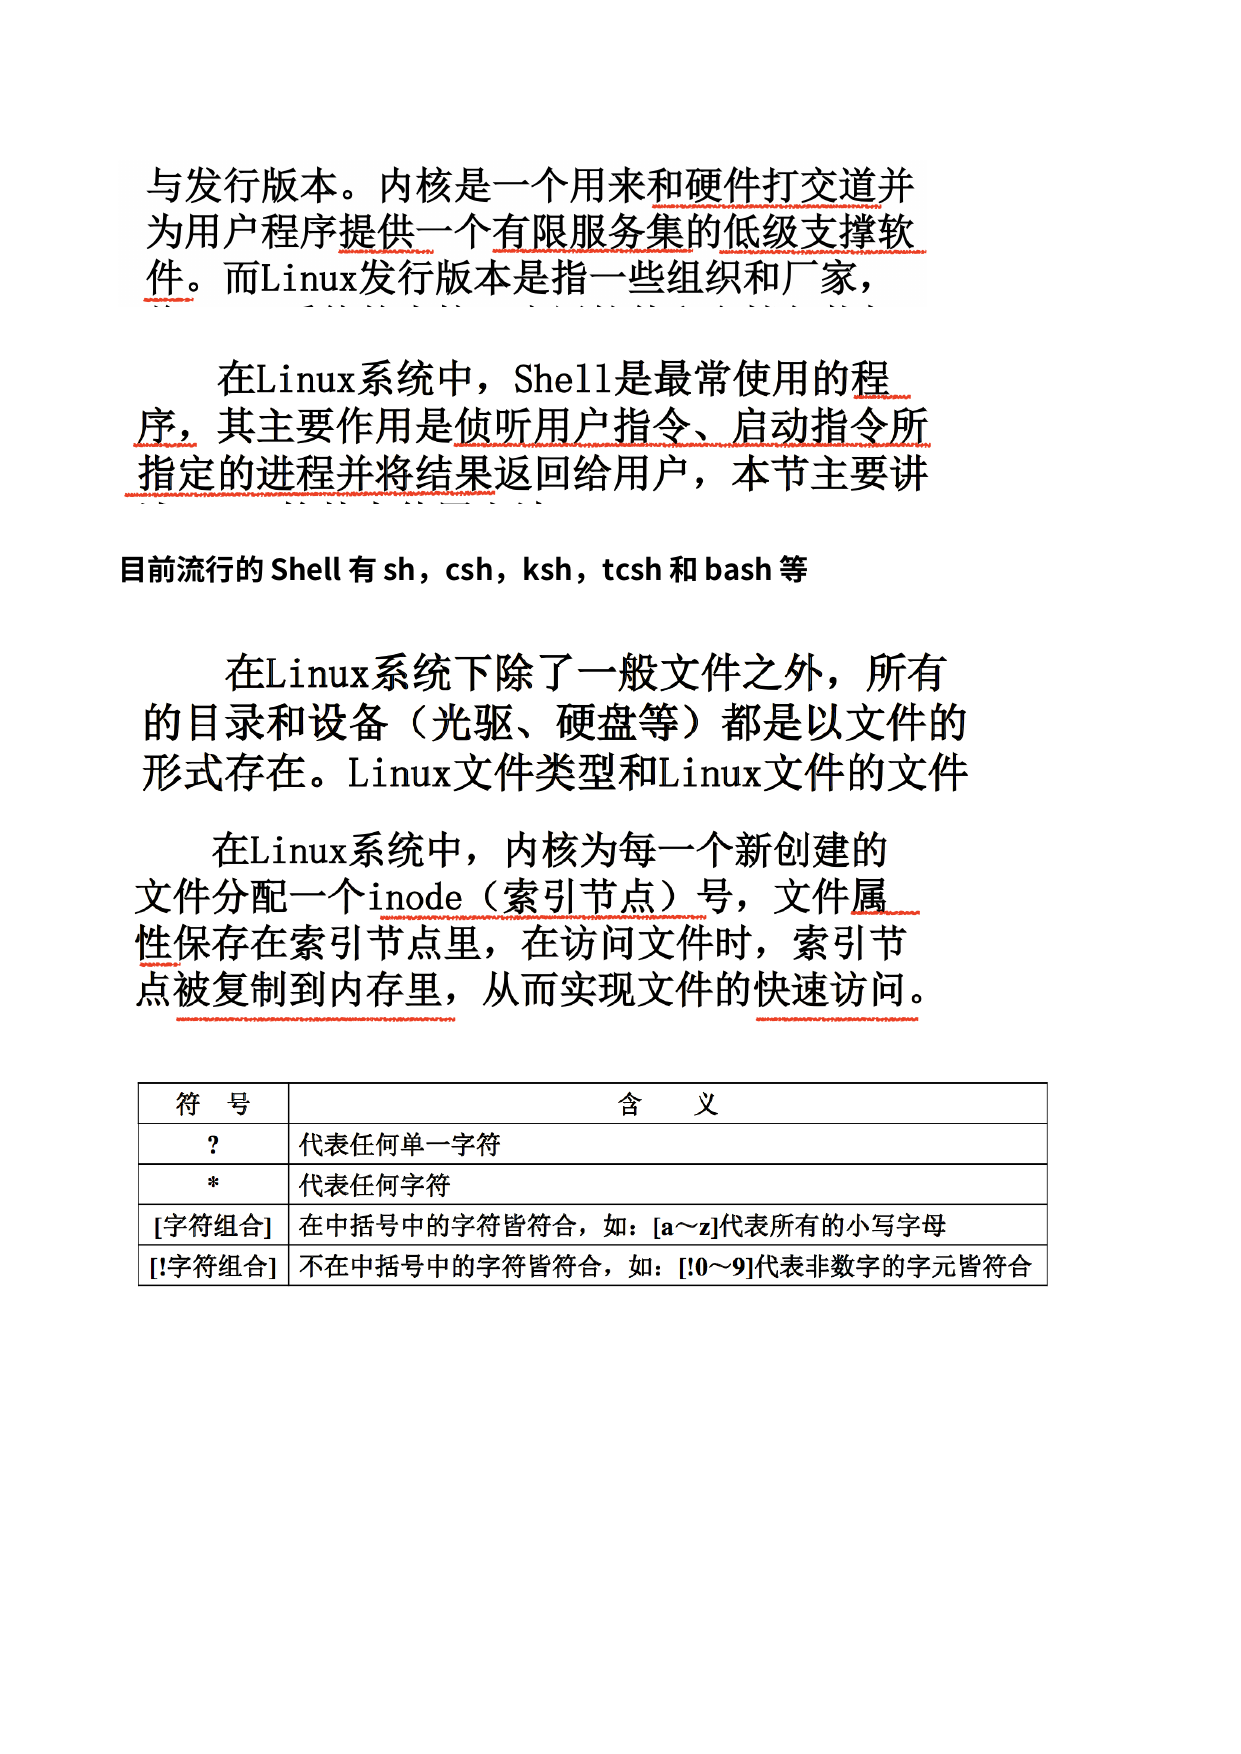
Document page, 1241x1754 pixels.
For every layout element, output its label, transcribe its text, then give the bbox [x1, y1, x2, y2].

text 目前流行的Shell有sh，csh，ksh，tcsh和bash等 [118, 546, 1122, 589]
picture [118, 160, 927, 307]
picture [118, 1070, 1058, 1296]
picture [118, 631, 1002, 1029]
picture [118, 349, 946, 504]
